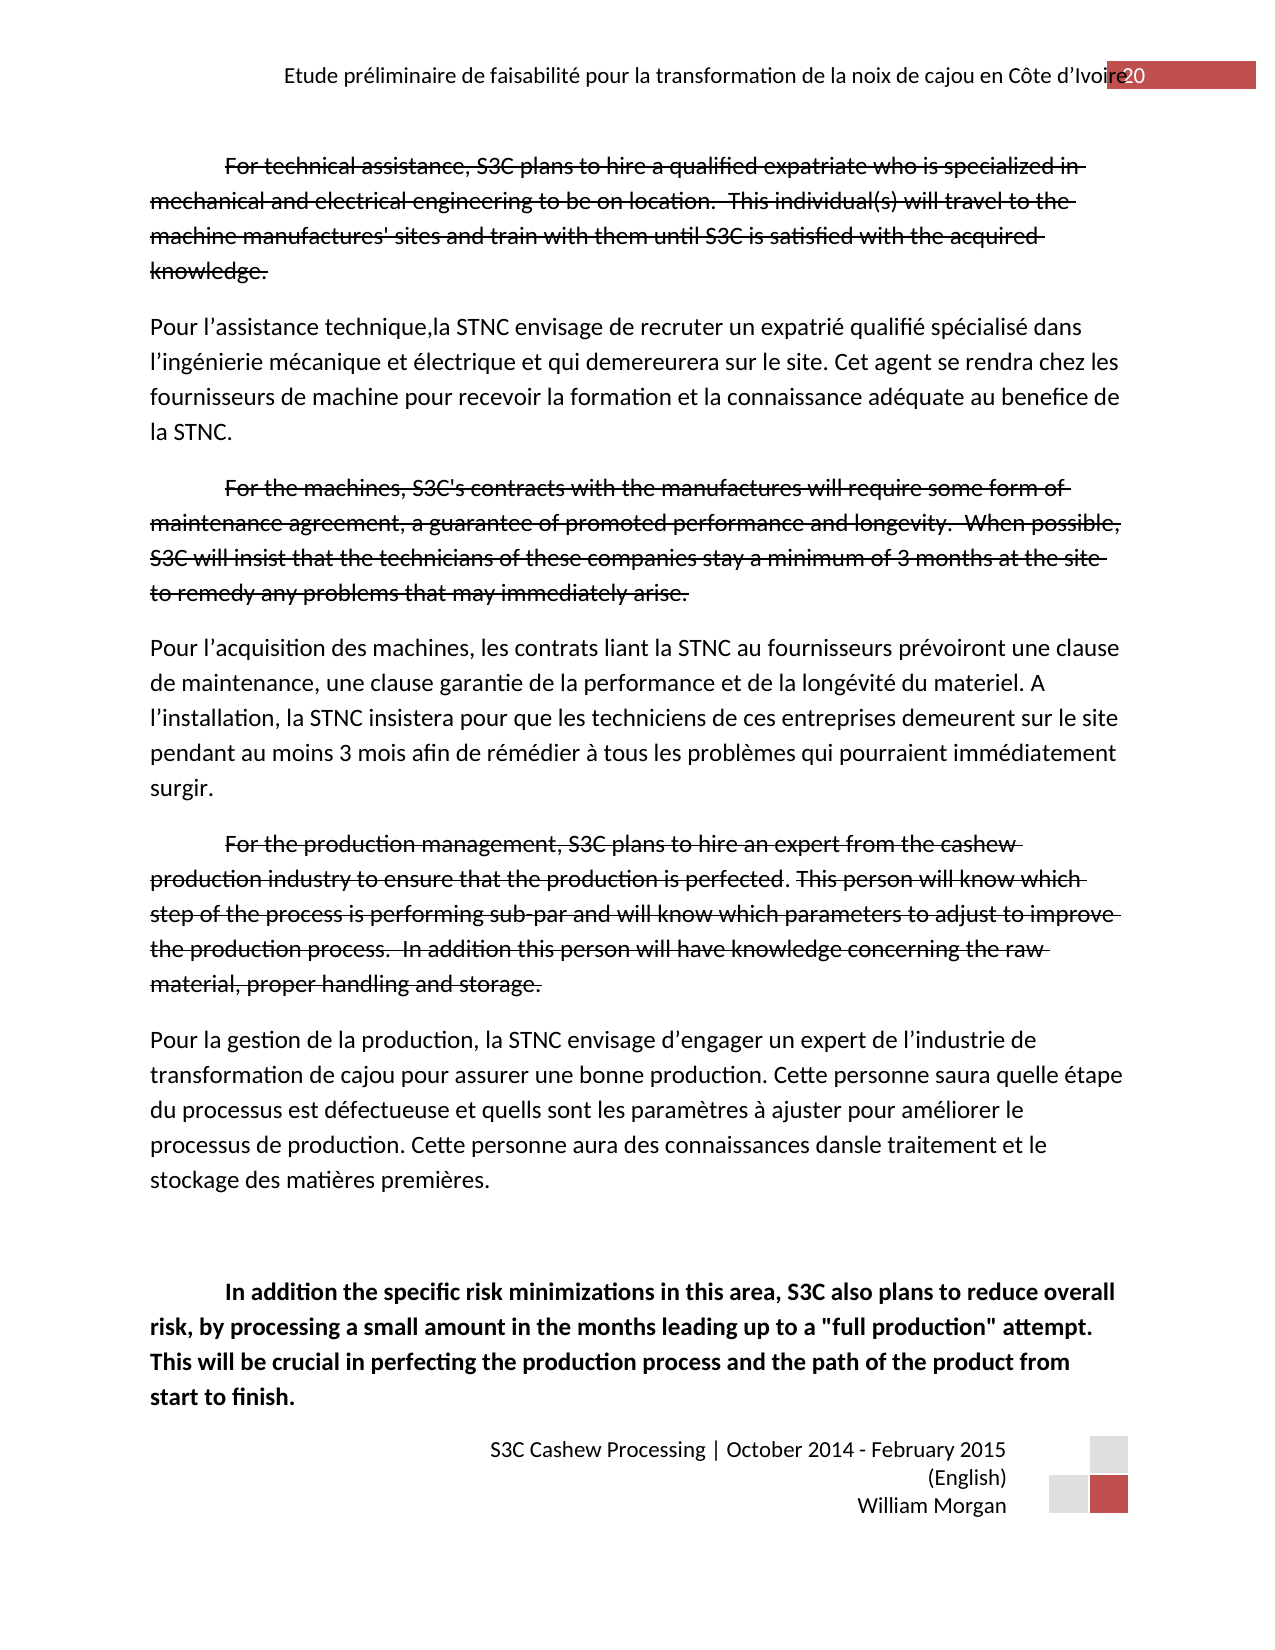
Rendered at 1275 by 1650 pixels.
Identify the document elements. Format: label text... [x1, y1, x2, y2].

text For the production management, S3C plans to hire an expert from the cashew production industry to ensure that the production is perfected. This person will know which step of the process is performing sub-par and will know which parameters to adjust to improve the production process. In addition this person will have knowledge concerning the raw material, proper handling and storage. [150, 828, 1125, 999]
text Pour l’acquisition des machines, les contrats liant la STNC au fournisseurs prévoiront une clause de maintenance, une clause garantie de la performance et de la longévité du materiel. A l’installation, la STNC insistera pour que les techniciens de ces entreprises demeurent sur le site pendant au moins 3 mois afin de rémédier à tous les problèmes qui pourraient immédiatement surgir. [150, 632, 1125, 803]
text For technical assistance, S3C plans to hire a qualified expatriate who is specialized in mechanical and electrical engineering to be on location. This individual(s) will travel to the machine manufactures' sites and train with them until S3C is satisfied with the acquired knowledge. [150, 150, 1125, 286]
text Pour la gestion de la production, la STNC envisage d’engager un expert de l’industrie de transformation de cajou pour assurer une bonne production. Cette personne saura quelle étape du processus est défectueuse et quells sont les paramètres à ajuster pour améliorer le processus de production. Cette personne aura des connaissances dansle traitement et le stockage des matières premières. [150, 1024, 1125, 1195]
text For the machines, S3C's contracts with the manufactures will require some form of maintenance agreement, a guarantee of promoted performance and longevity. When possible, S3C will insist that the technicians of these companies stay a minimum of 3 months at the site to remedy any problems that may immediately arise. [150, 472, 1125, 607]
text In addition the specific risk minimizations in this area, S3C also plans to reduce overall risk, by processing a small amount in the months leading up to a "full production" attempt. This will be crucial in perfecting the production process and the path of the product from start to finish. [150, 1276, 1125, 1411]
text Pour l’assistance technique,la STNC envisage de recruter un expatrié qualifié spécialisé dans l’ingénierie mécanique et électrique et qui demereurera sur le site. Cet agent se rendra chez les fournisseurs de machine pour recevoir la formation et la connaissance adéquate au benefice de la STNC. [150, 311, 1125, 446]
